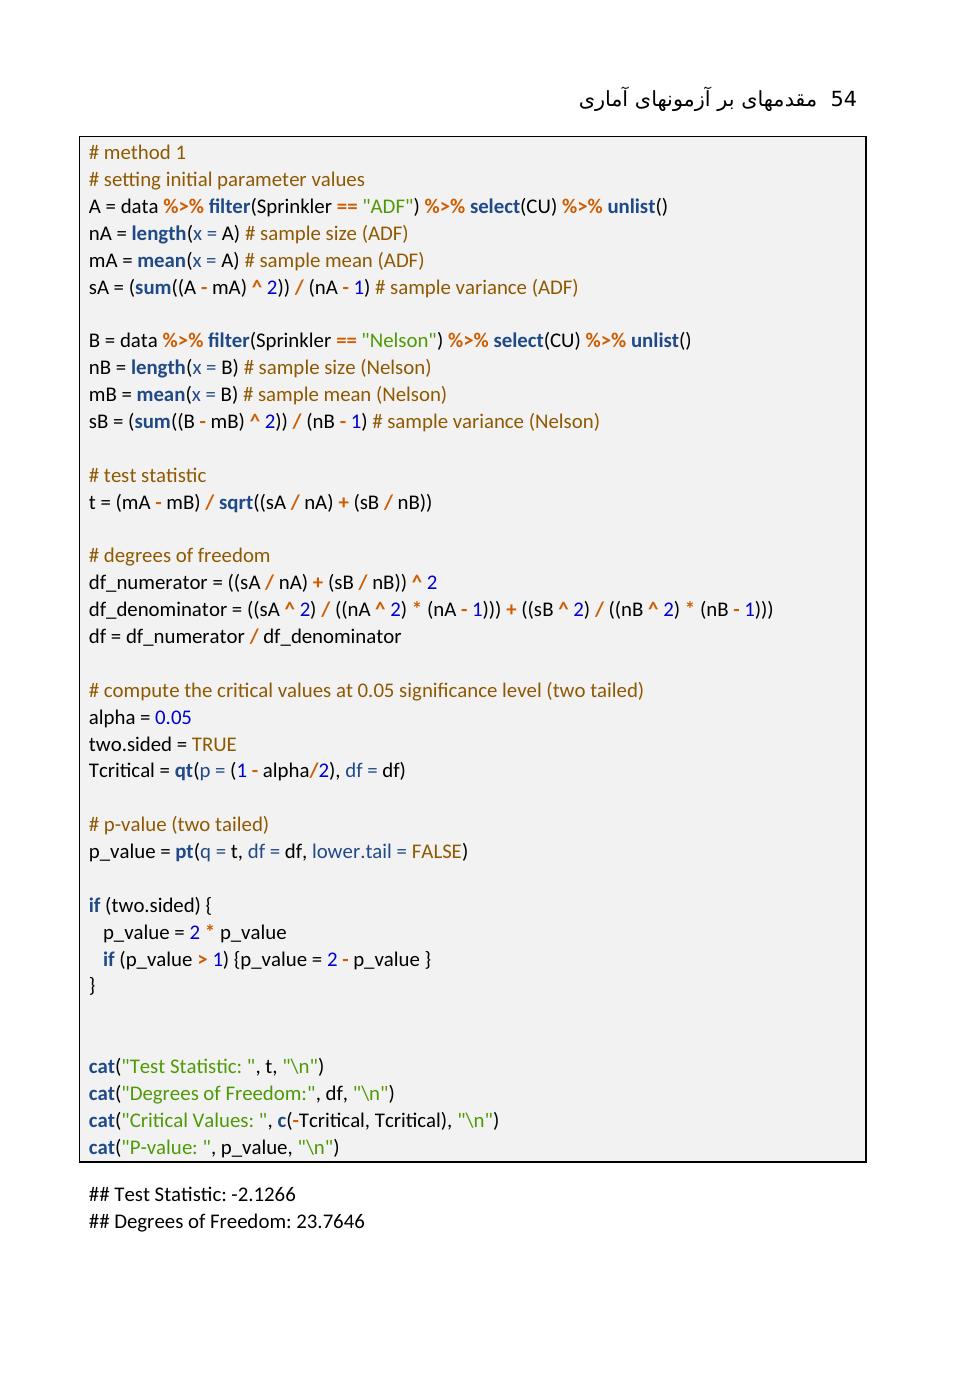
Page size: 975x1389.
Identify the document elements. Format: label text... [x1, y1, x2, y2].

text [89, 1181, 857, 1233]
text # method 1 # setting initial parameter values A = data %>% filter(Sprinkler == "ADF") %>% select(CU) %>% unlist() nA = length(x = A) # sample size (ADF) mA = mean(x = A) # sample mean (ADF) sA = (sum((A - mA) ^ 2)) / (nA - 1) # sample variance (ADF) B = data %>% filter(Sprinkler == "Nelson") %>% select(CU) %>% unlist() nB = length(x = B) # sample size (Nelson) mB = mean(x = B) # sample mean (Nelson) sB = (sum((B - mB) ^ 2)) / (nB - 1) # sample variance (Nelson) # test statistic t = (mA - mB) / sqrt((sA / nA) + (sB / nB)) # degrees of freedom df_numerator = ((sA / nA) + (sB / nB)) ^ 2 df_denominator = ((sA ^ 2) / ((nA ^ 2) * (nA - 1))) + ((sB ^ 2) / ((nB ^ 2) * (nB - 1))) df = df_numerator / df_denominator # compute the critical values at 0.05 significance level (two tailed) alpha = 0.05 two.sided = TRUE Tcritical = qt(p = (1 - alpha/2), df = df) # p-value (two tailed) p_value = pt(q = t, df = df, lower.tail = FALSE) if (two.sided) { p_value = 2 * p_value if (p_value > 1) {p_value = 2 - p_value } } cat("Test Statistic: ", t, "\n") cat("Degrees of Freedom:", df, "\n") cat("Critical Values: ", c(-Tcritical, Tcritical), "\n") cat("P-value: ", p_value, "\n") [80, 137, 865, 1161]
